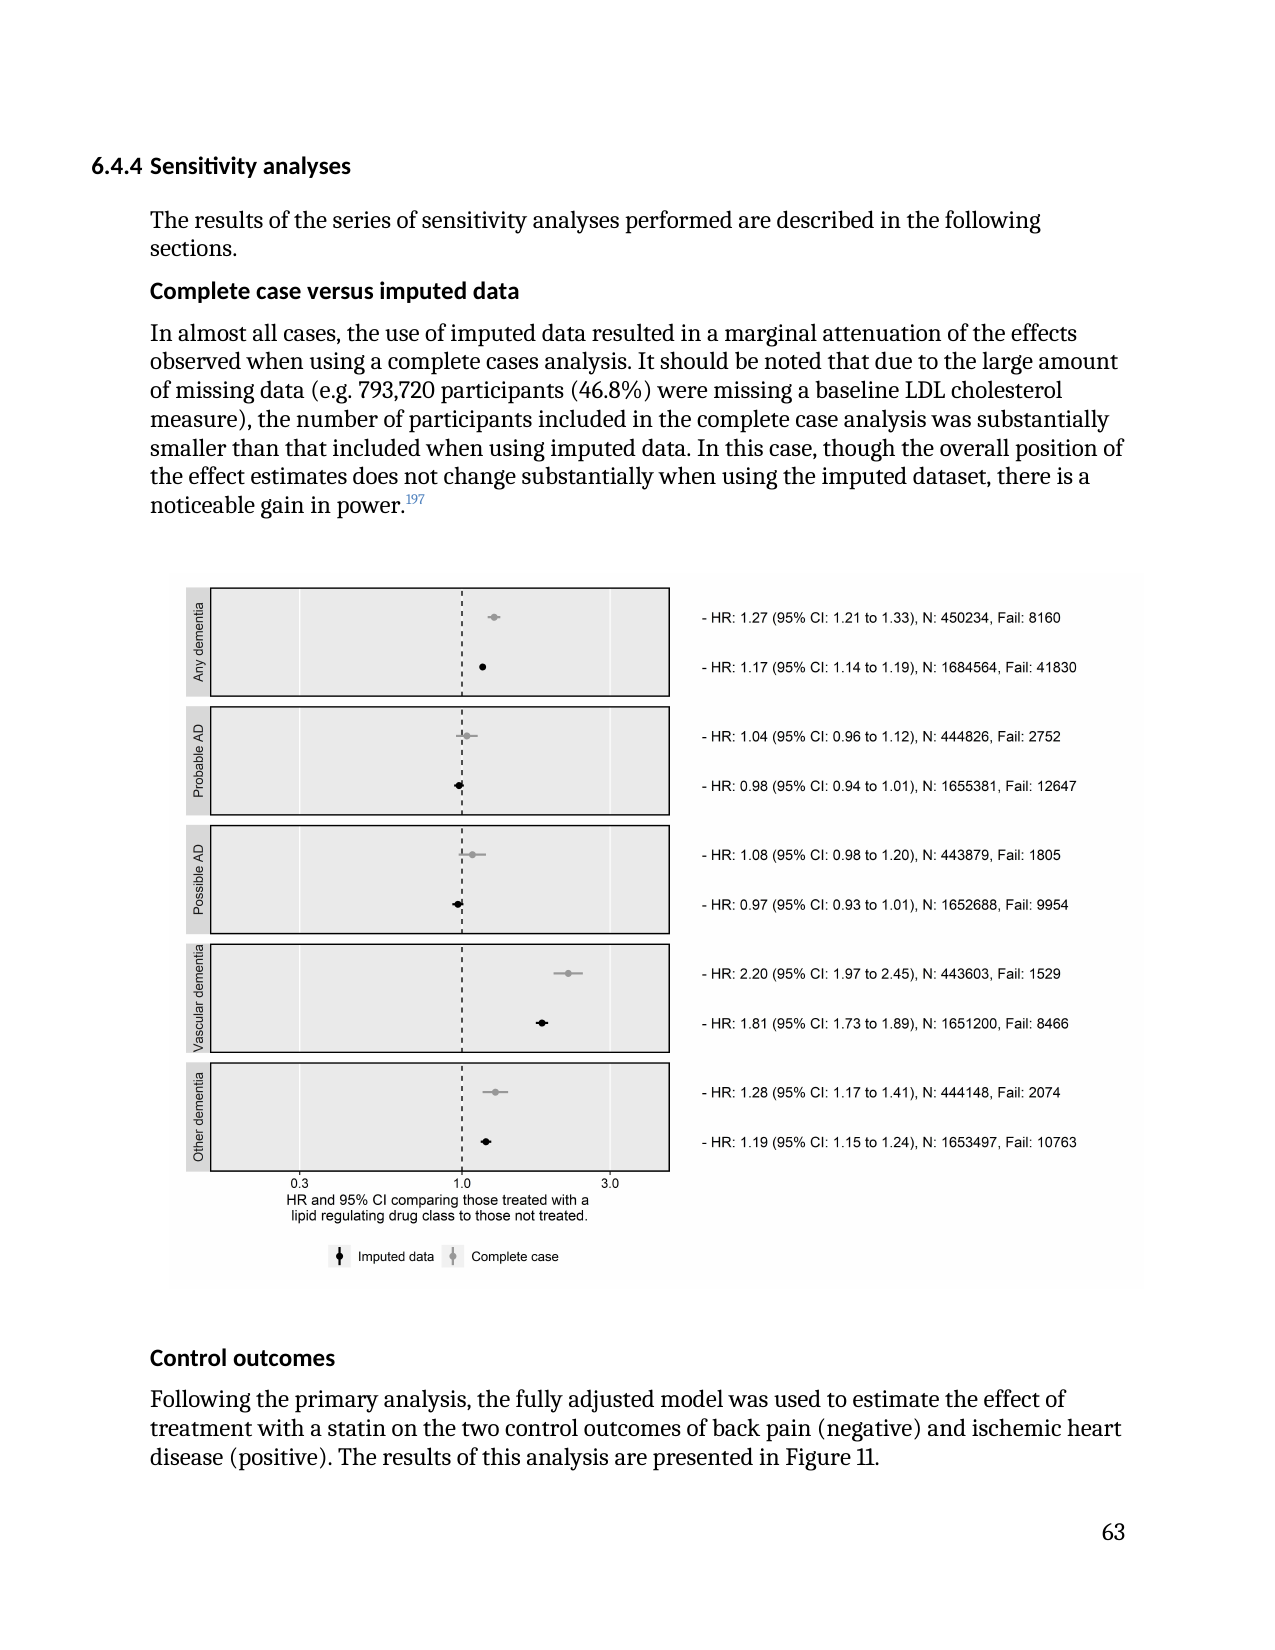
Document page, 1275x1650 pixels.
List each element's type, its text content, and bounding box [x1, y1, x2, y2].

text In almost all cases, the use of imputed data resulted in a marginal attenuation of the effects observed when using a complete cases analysis. It should be noted that due to the large amount of missing data (e.g. 793,720 participants (46.8%) were missing a baseline LDL cholesterol measure), the number of participants included in the complete case analysis was substantially smaller than that included when using imputed data. In this case, though the overall position of the effect estimates does not change substantially when using the imputed dataset, there is a noticeable gain in power.197 [150, 318, 1125, 520]
subtitle Complete case versus imputed data [150, 276, 1125, 306]
text The results of the series of sensitivity analyses performed are described in the following sections. [150, 206, 1125, 263]
subtitle Control outcomes [150, 1342, 1125, 1373]
text Following the primary analysis, the fully adjusted model was used to estimate the effect of treatment with a statin on the two control outcomes of back pain (negative) and ischemic heart disease (positive). The results of this analysis are presented in Figure 11. [150, 1385, 1125, 1472]
subtitle Sensitivity analyses [91, 150, 1125, 181]
picture [168, 573, 1144, 1289]
